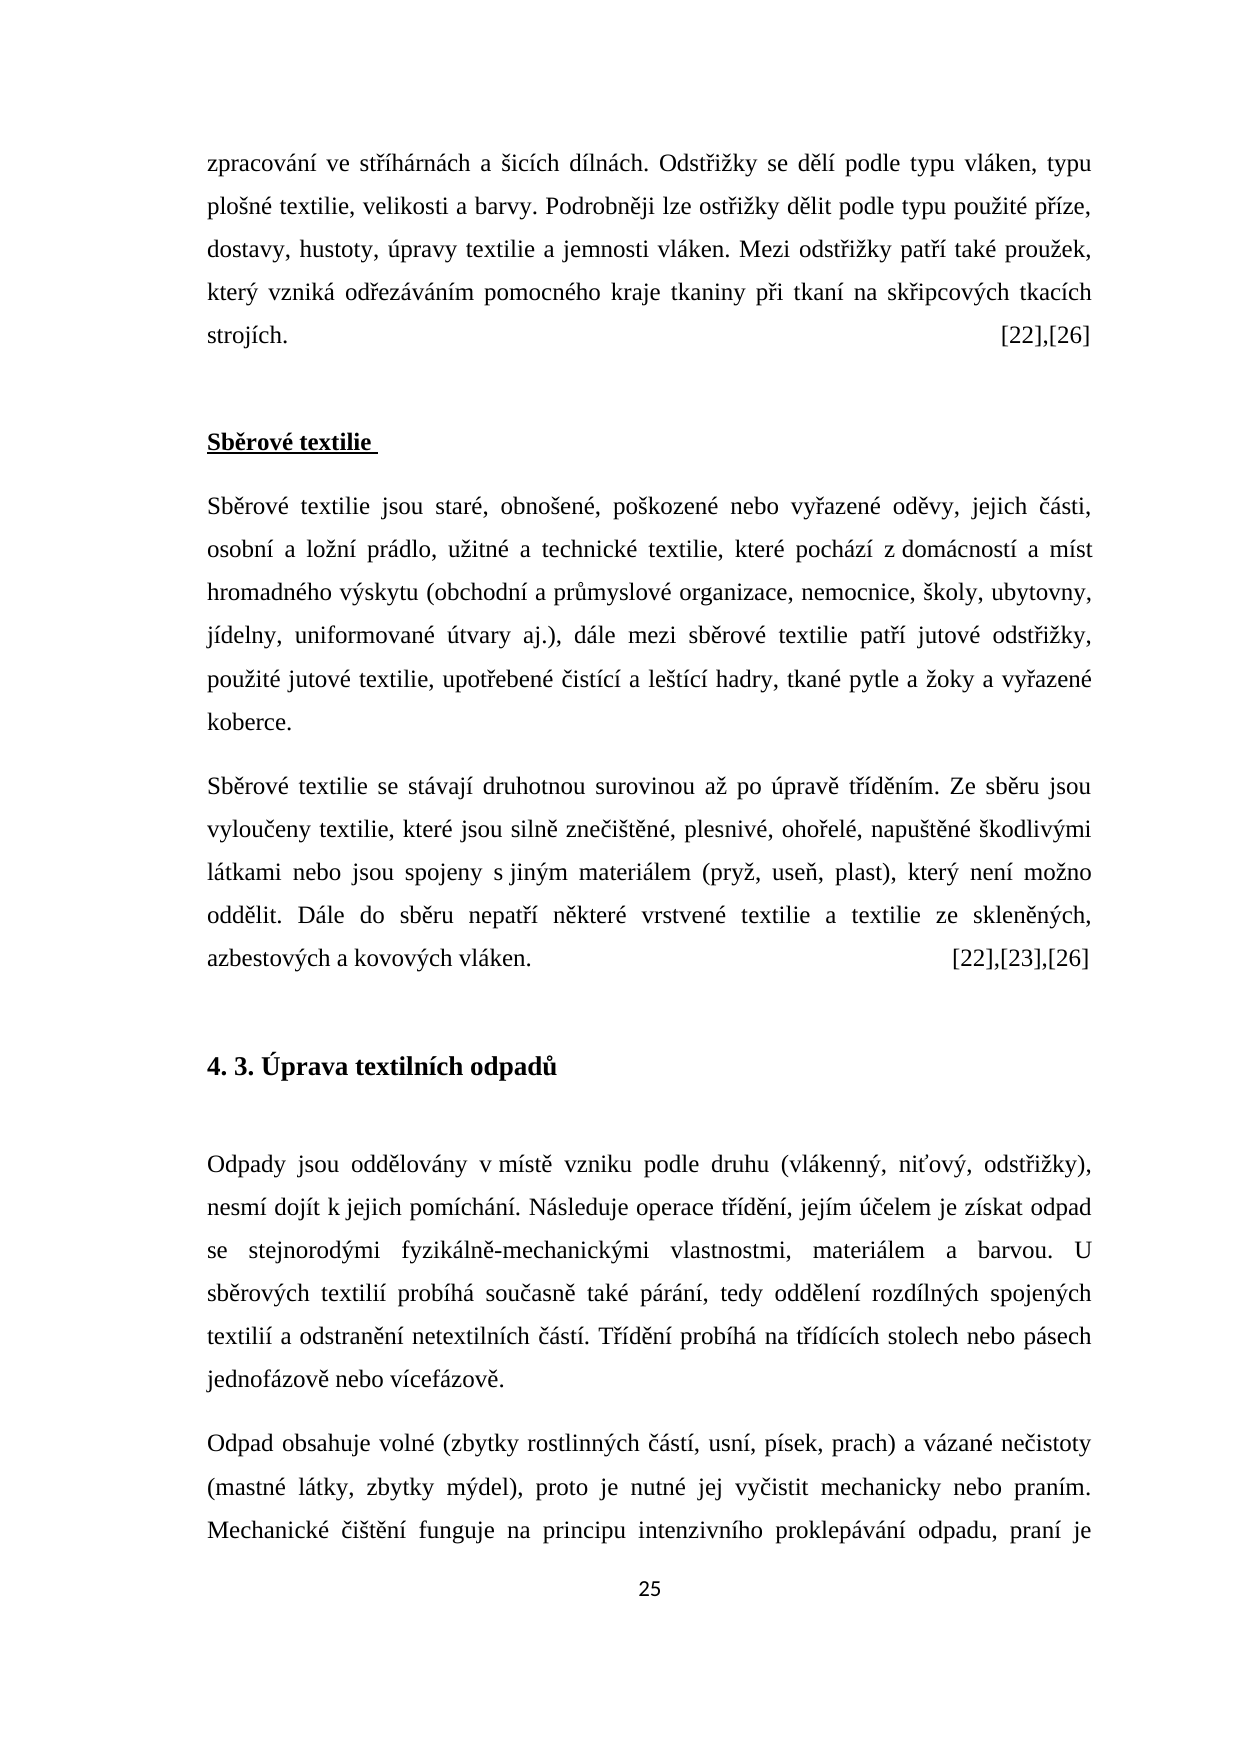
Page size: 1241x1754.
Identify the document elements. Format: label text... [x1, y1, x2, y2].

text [207, 1428, 1092, 1543]
text Sběrové textilie [207, 427, 1092, 456]
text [207, 148, 1092, 392]
text Odpady jsou oddělovány v místě vzniku podle druhu (vlákenný, niťový, odstřižky), nesmí dojít k jejich pomíchání. Následuje operace třídění, jejím účelem je získat odpad se stejnorodými fyzikálně-mechanickými vlastnostmi, materiálem a barvou. U sběrových textilií probíhá současně také párání, tedy oddělení rozdílných spojených textilií a odstranění netextilních částí. Třídění probíhá na třídících stolech nebo pásech jednofázově nebo vícefázově. [207, 1149, 1092, 1393]
subtitle 4. 3. Úprava textilních odpadů [207, 1050, 1092, 1082]
text Sběrové textilie se stávají druhotnou surovinou až po úpravě tříděním. Ze sběru jsou vyloučeny textilie, které jsou silně znečištěné, plesnivé, ohořelé, napuštěné škodlivými látkami nebo jsou spojeny s jiným materiálem (pryž, useň, plast), který není možno oddělit. Dále do sběru nepatří některé vrstvené textilie a textilie ze skleněných, azbestových a kovových vláken. [22],[23],[26] [207, 771, 1092, 1015]
text Sběrové textilie jsou staré, obnošené, poškozené nebo vyřazené oděvy, jejich části, osobní a ložní prádlo, užitné a technické textilie, které pochází z domácností a míst hromadného výskytu (obchodní a průmyslové organizace, nemocnice, školy, ubytovny, jídelny, uniformované útvary aj.), dále mezi sběrové textilie patří jutové odstřižky, použité jutové textilie, upotřebené čistící a leštící hadry, tkané pytle a žoky a vyřazené koberce. [207, 491, 1092, 736]
